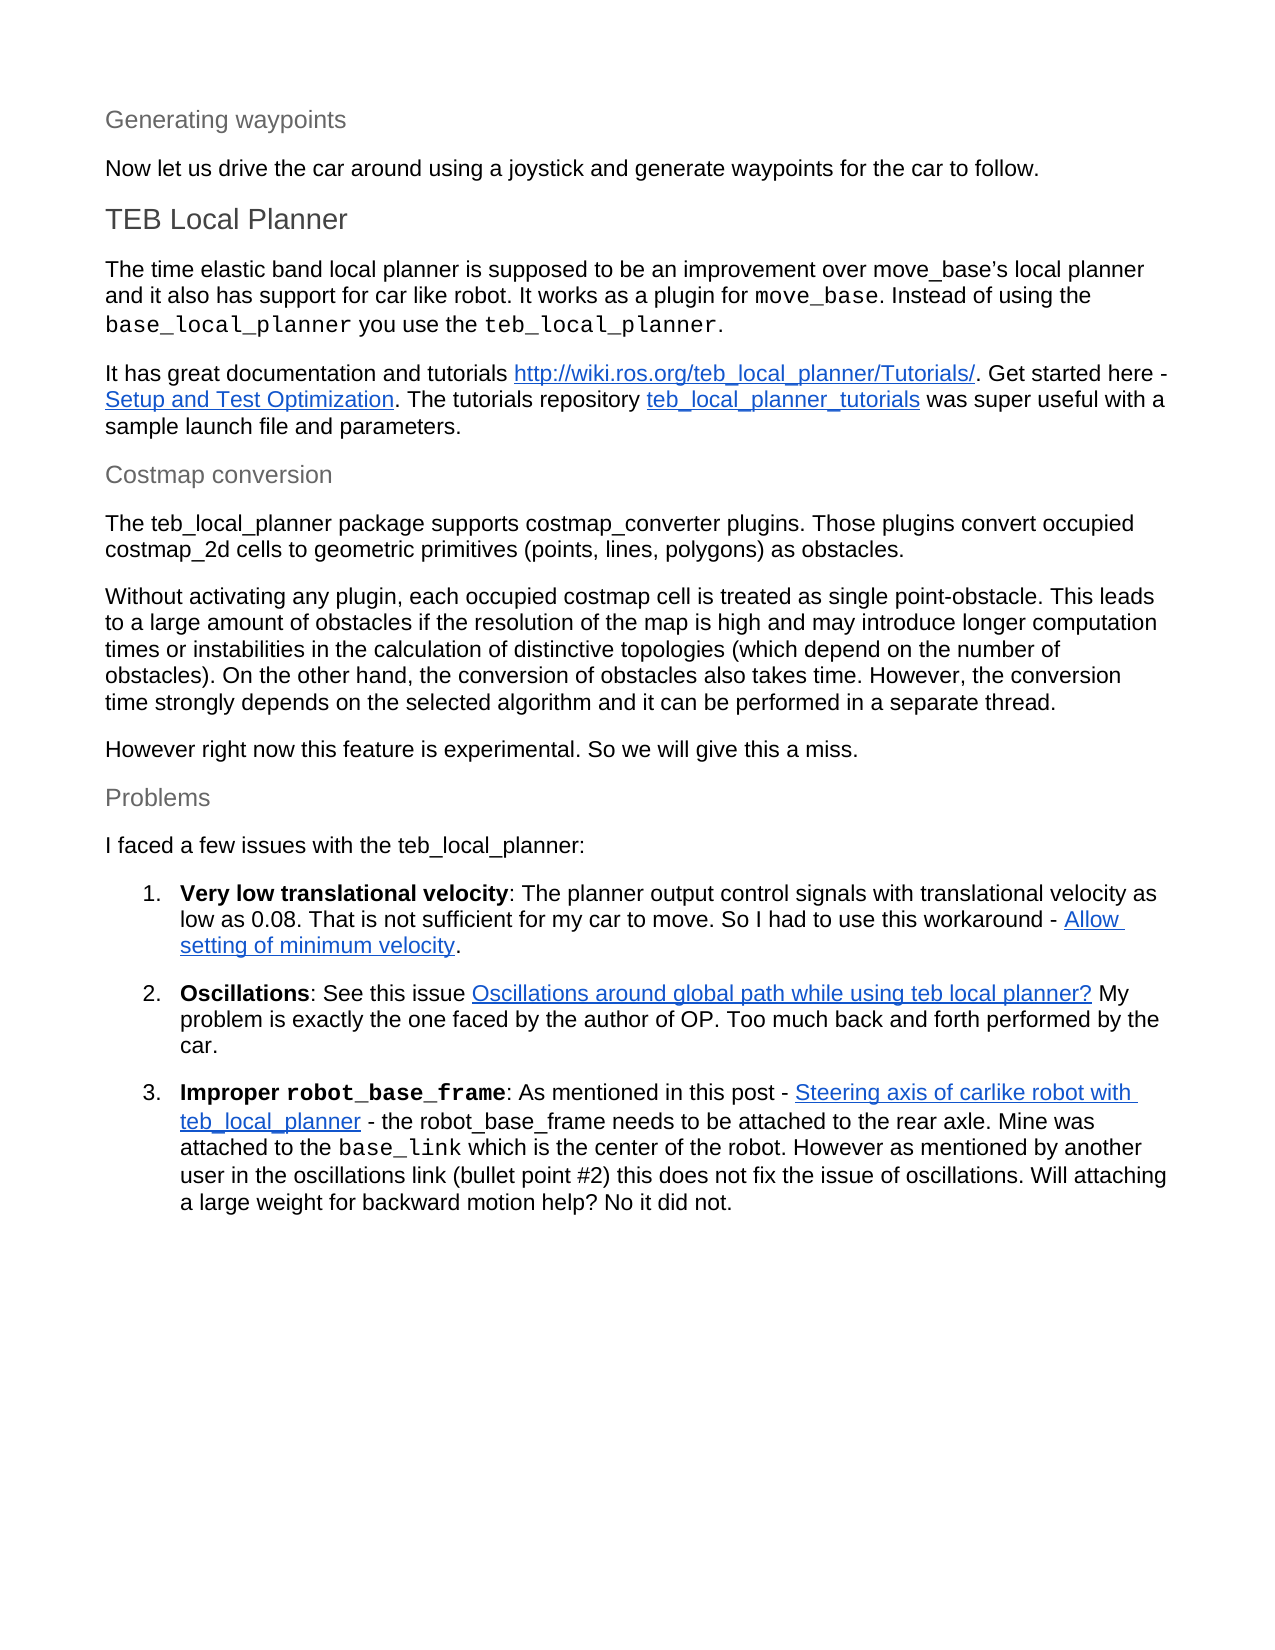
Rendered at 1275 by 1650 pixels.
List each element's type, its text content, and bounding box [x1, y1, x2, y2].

text It has great documentation and tutorials http://wiki.ros.org/teb_local_planner/Tutorials/. Get started here - Setup and Test Optimization. The tutorials repository teb_local_planner_tutorials was super useful with a sample launch file and parameters. [105, 360, 1170, 439]
subtitle Costmap conversion [105, 460, 1170, 489]
text The time elastic band local planner is supposed to be an improvement over move_base’s local planner and it also has support for car like robot. It works as a plugin for move_base. Instead of using the base_local_planner you use the teb_local_planner. [105, 256, 1170, 339]
subtitle Problems [105, 783, 1170, 812]
subtitle TEB Local Planner [105, 202, 1170, 235]
text However right now this feature is experimental. So we will give this a miss. [105, 736, 1170, 762]
list Improper robot_base_frame: As mentioned in this post - Steering axis of carlike robot with teb_local_planner - the robot_base_frame needs to be attached to the rear axle. Mine was attached to the base_link which is the center of the robot. However as mentioned by another user in the oscillations link (bullet point #2) this does not fix the issue of oscillations. Will attaching a large weight for backward motion help? No it did not. [142, 1079, 1170, 1215]
text The teb_local_planner package supports costmap_converter plugins. Those plugins convert occupied costmap_2d cells to geometric primitives (points, lines, polygons) as obstacles. [105, 509, 1170, 562]
text Without activating any plugin, each occupied costmap cell is treated as single point-obstacle. This leads to a large amount of obstacles if the resolution of the map is high and may introduce longer computation times or instabilities in the calculation of distinctive topologies (which depend on the number of obstacles). On the other hand, the conversion of obstacles also takes time. However, the conversion time strongly depends on the selected algorithm and it can be performed in a separate thread. [105, 583, 1170, 715]
list Oscillations: See this issue Oscillations around global path while using teb local planner? My problem is exactly the one faced by the author of OP. Too much back and forth performed by the car. [142, 979, 1170, 1058]
text I faced a few issues with the teb_local_planner: [105, 832, 1170, 859]
text Now let us drive the car around using a joystick and generate waypoints for the car to follow. [105, 154, 1170, 181]
list Very low translational velocity: The planner output control signals with translational velocity as low as 0.08. That is not sufficient for my car to move. So I had to use this workaround - Allow setting of minimum velocity. [142, 879, 1170, 959]
subtitle Generating waypoints [105, 105, 1170, 134]
